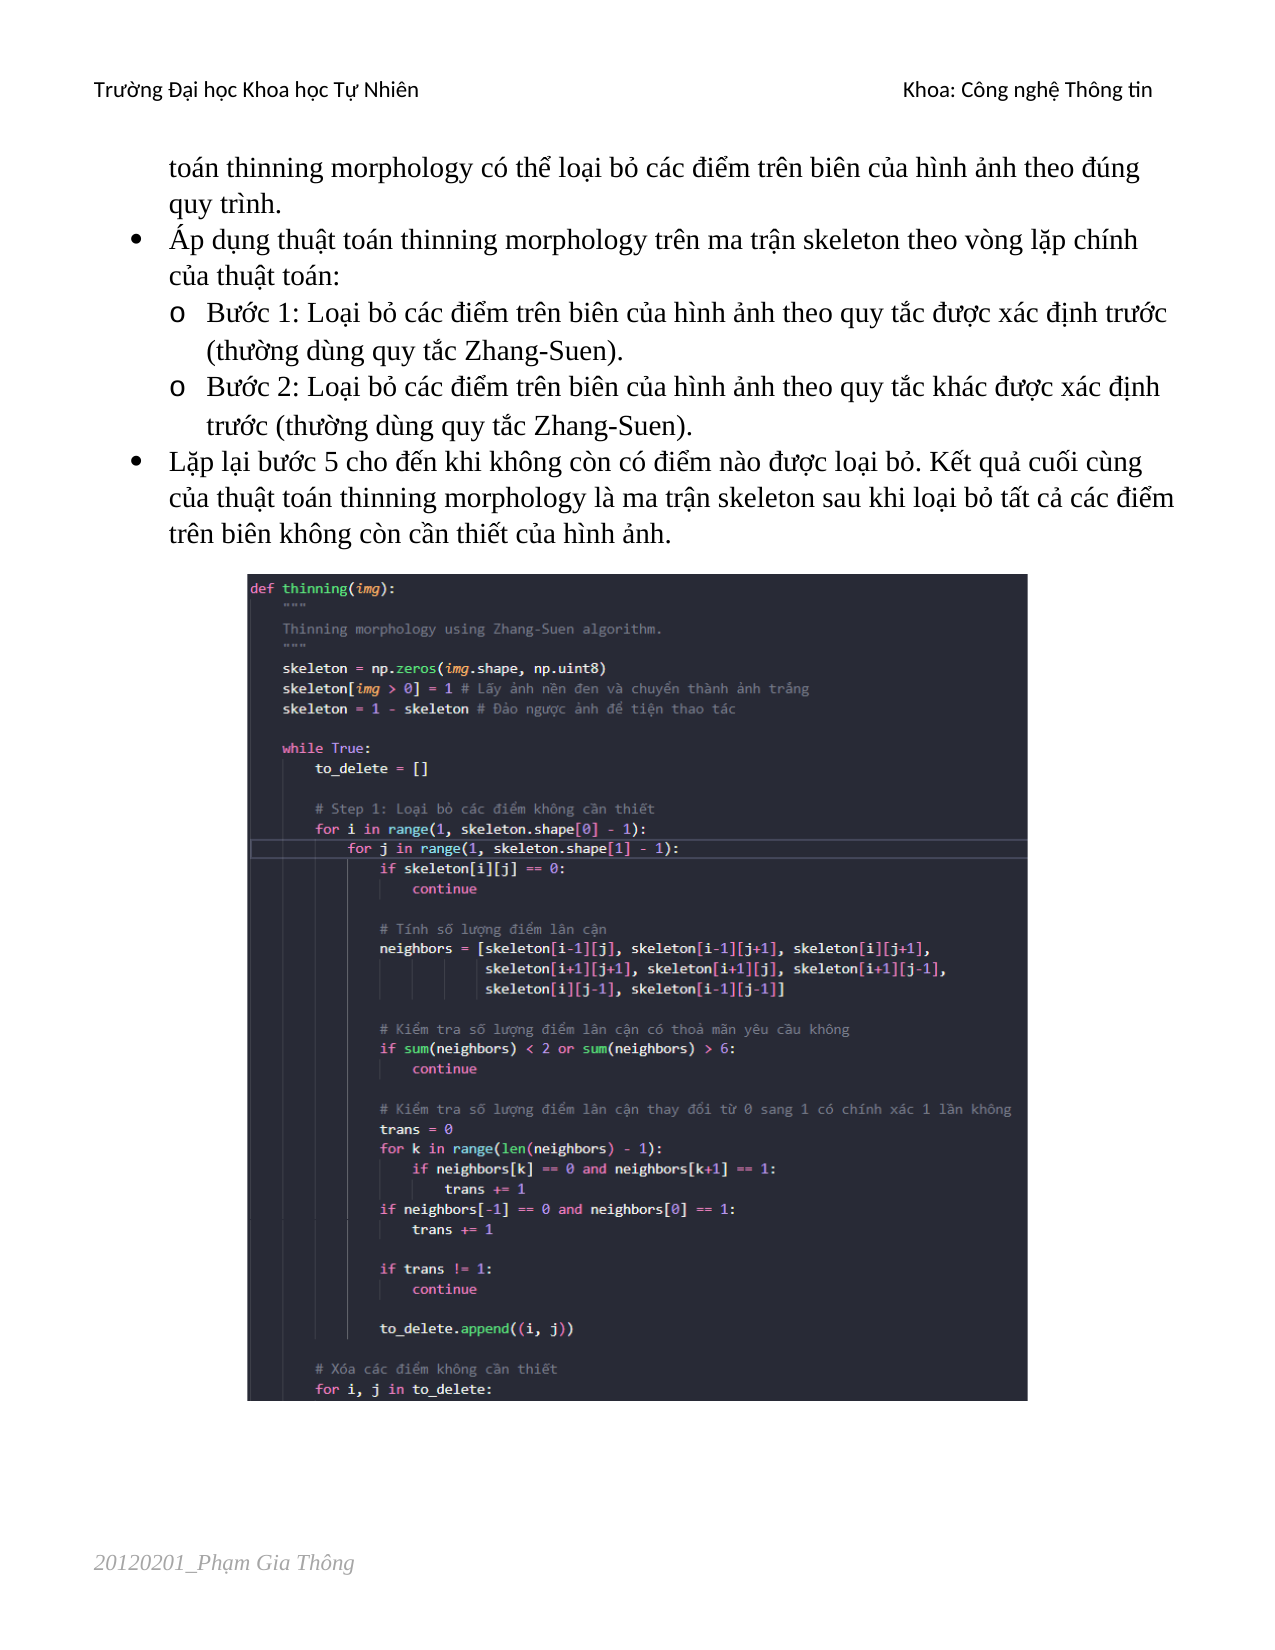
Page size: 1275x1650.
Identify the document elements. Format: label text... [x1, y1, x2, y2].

list Áp dụng thuật toán thinning morphology trên ma trận skeleton theo vòng lặp chính của thuật toán: [131, 222, 1181, 292]
list Bước 1: Loại bỏ các điểm trên biên của hình ảnh theo quy tắc được xác định trước (thường dùng quy tắc Zhang-Suen). [169, 295, 1181, 367]
list Bước 2: Loại bỏ các điểm trên biên của hình ảnh theo quy tắc khác được xác định trước (thường dùng quy tắc Zhang-Suen). [169, 369, 1181, 442]
picture [247, 574, 1028, 1401]
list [131, 150, 1181, 220]
list Lặp lại bước 5 cho đến khi không còn có điểm nào được loại bỏ. Kết quả cuối cùng của thuật toán thinning morphology là ma trận skeleton sau khi loại bỏ tất cả các điểm trên biên không còn cần thiết của hình ảnh. [131, 444, 1181, 550]
